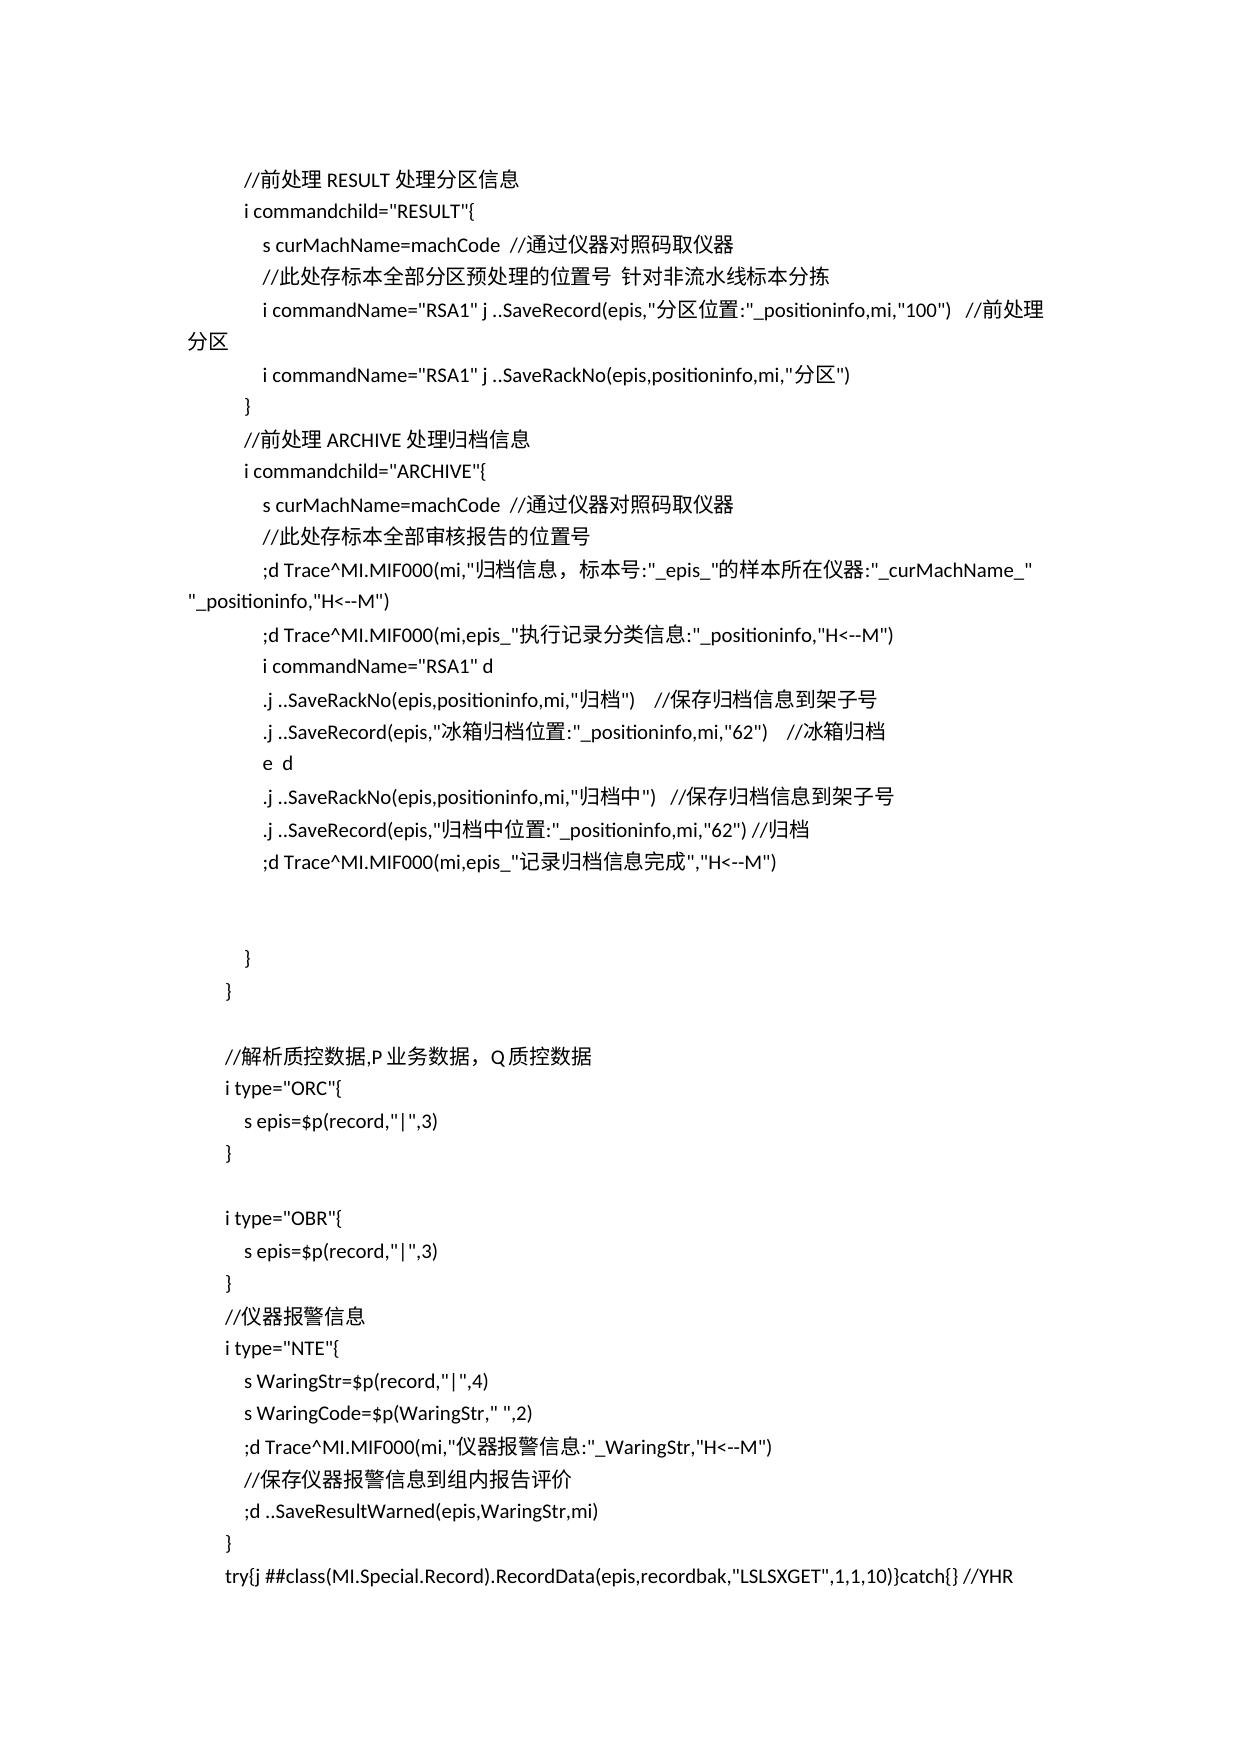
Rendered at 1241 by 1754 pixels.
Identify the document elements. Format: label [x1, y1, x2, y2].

text [187, 162, 1053, 1592]
